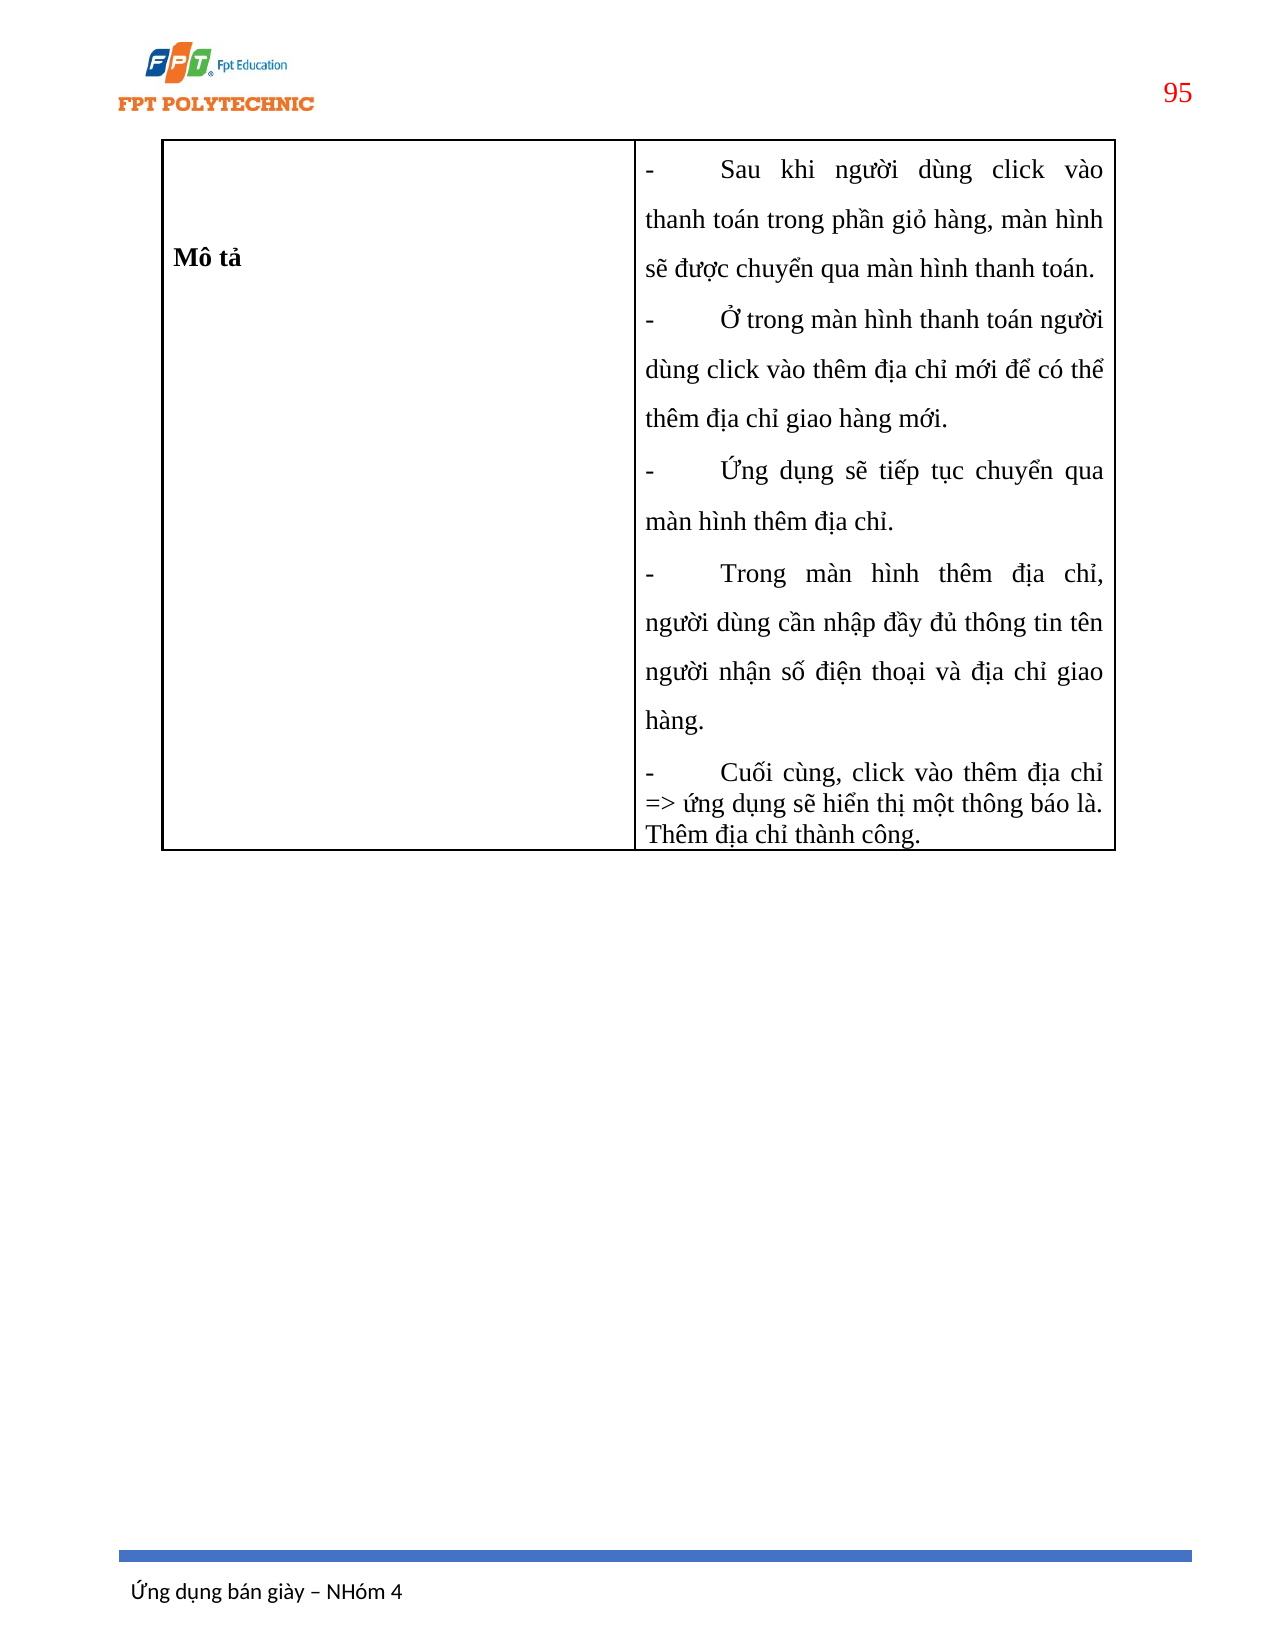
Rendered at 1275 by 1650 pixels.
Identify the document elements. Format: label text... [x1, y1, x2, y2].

picture [118, 42, 316, 111]
table_cell Sau khi người dùng click vào thanh toán trong phần giỏ hàng, màn hình sẽ được chuyển qua màn hình thanh toán. Ở trong màn hình thanh toán người dùng click vào thêm địa chỉ mới để có thể thêm địa chỉ giao hàng mới. Ứng dụng sẽ tiếp tục chuyển qua màn hình thêm địa chỉ. Trong màn hình thêm địa chỉ, người dùng cần nhập đầy đủ thông tin tên người nhận số điện thoại và địa chỉ giao hàng. Cuối cùng, click vào thêm địa chỉ => ứng dụng sẽ hiển thị một thông báo là. Thêm địa chỉ thành công. [636, 141, 1114, 849]
table_cell Mô tả [164, 141, 634, 849]
